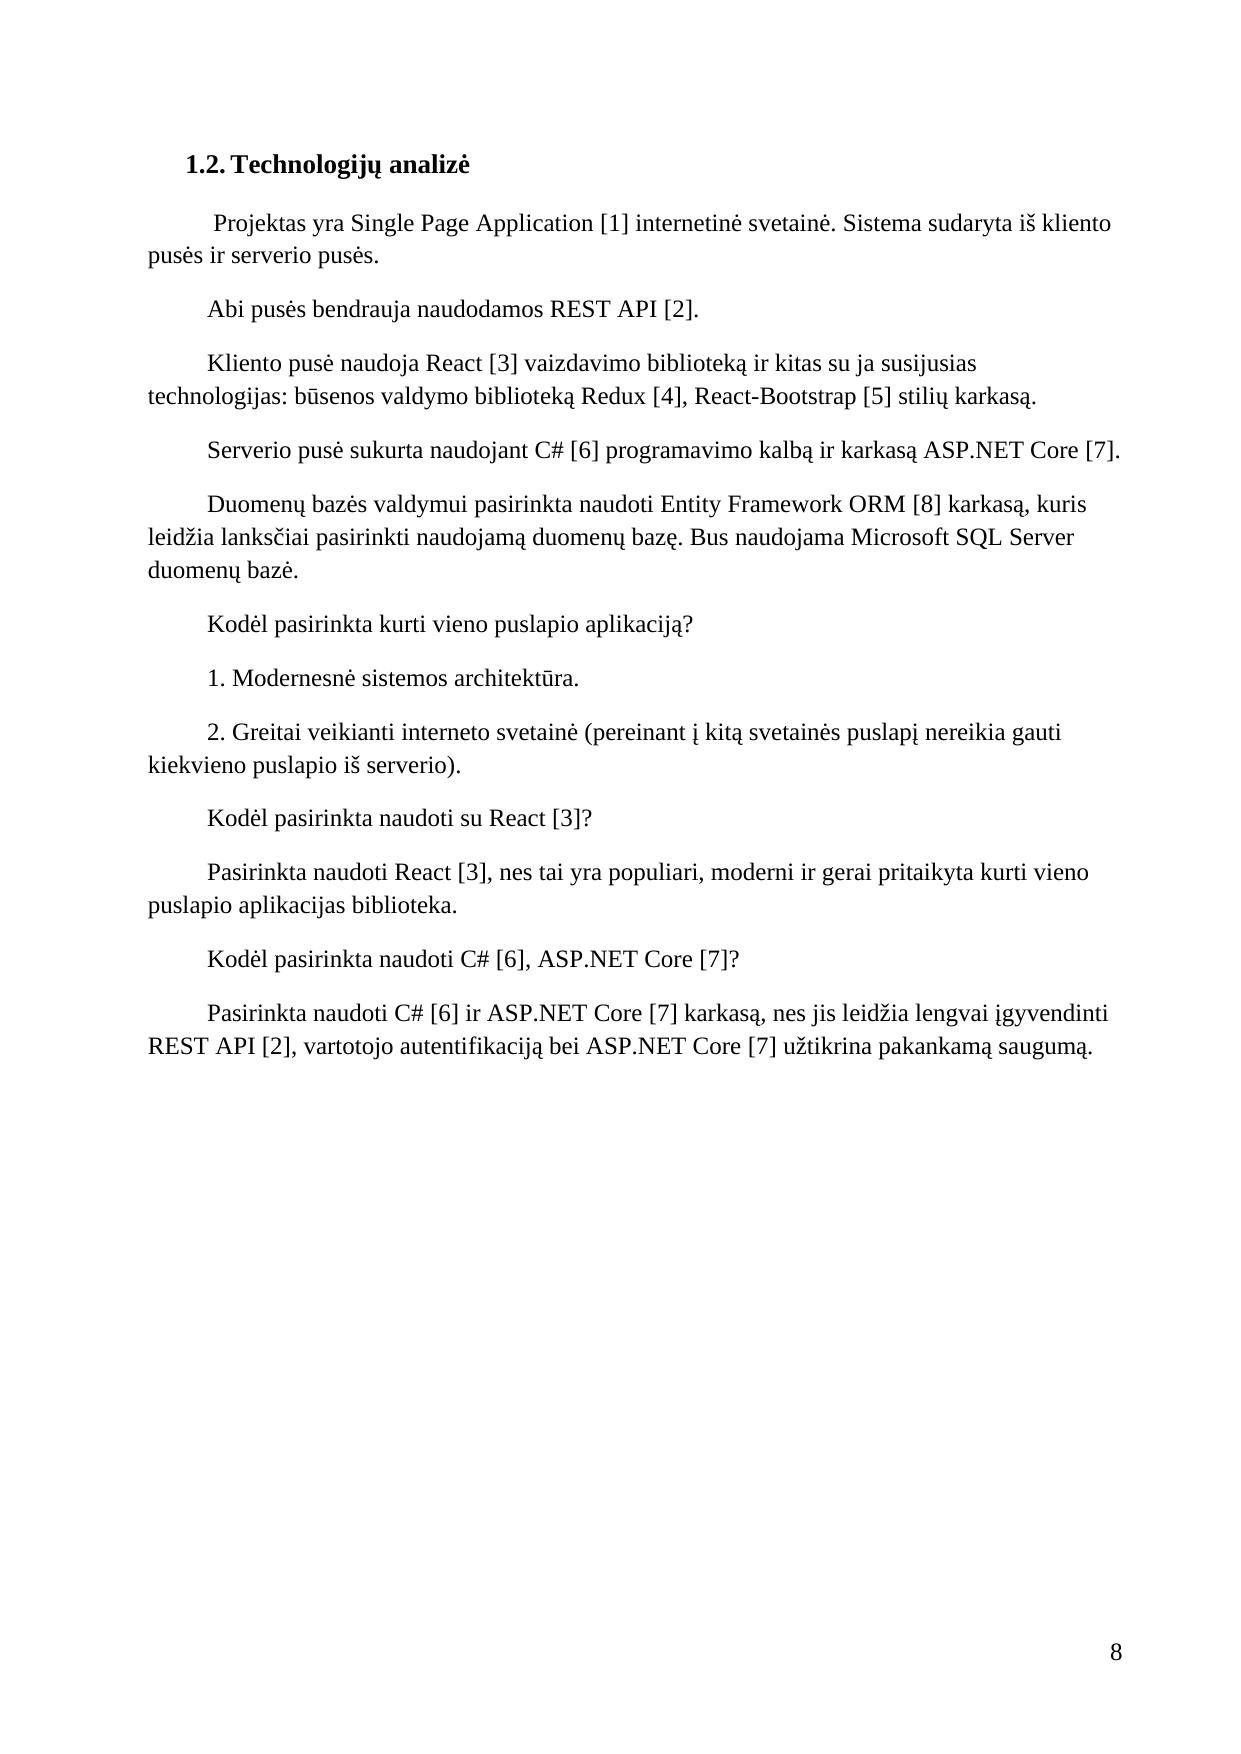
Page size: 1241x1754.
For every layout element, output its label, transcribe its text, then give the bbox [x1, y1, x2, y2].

subtitle Technologijų analizė [185, 148, 1122, 179]
text Kodėl pasirinkta naudoti su React ? [148, 803, 1122, 832]
text Pasirinkta naudoti C# ir ASP.NET Core karkasą, nes jis leidžia lengvai įgyvendinti REST API , vartotojo autentifikaciją bei ASP.NET Core užtikrina pakankamą saugumą. [148, 998, 1122, 1060]
text Serverio pusė sukurta naudojant C# programavimo kalbą ir karkasą ASP.NET Core . [148, 435, 1122, 464]
text Kodėl pasirinkta naudoti C# , ASP.NET Core ? [148, 944, 1122, 973]
text Projektas yra Single Page Application internetinė svetainė. Sistema sudaryta iš kliento pusės ir serverio pusės. [148, 208, 1122, 269]
text 1. Modernesnė sistemos architektūra. [148, 663, 1122, 692]
text Kodėl pasirinkta kurti vieno puslapio aplikaciją? [148, 609, 1122, 638]
text Duomenų bazės valdymui pasirinkta naudoti Entity Framework ORM karkasą, kuris leidžia lanksčiai pasirinkti naudojamą duomenų bazę. Bus naudojama Microsoft SQL Server duomenų bazė. [148, 489, 1122, 584]
text Abi pusės bendrauja naudodamos REST API. [148, 294, 1122, 323]
text Kliento pusė naudoja React vaizdavimo biblioteką ir kitas su ja susijusias technologijas: būsenos valdymo biblioteką Redux , React-Bootstrap stilių karkasą. [148, 348, 1122, 410]
text Pasirinkta naudoti React , nes tai yra populiari, moderni ir gerai pritaikyta kurti vieno puslapio aplikacijas biblioteka. [148, 857, 1122, 919]
text 2. Greitai veikianti interneto svetainė (pereinant į kitą svetainės puslapį nereikia gauti kiekvieno puslapio iš serverio). [148, 717, 1122, 778]
